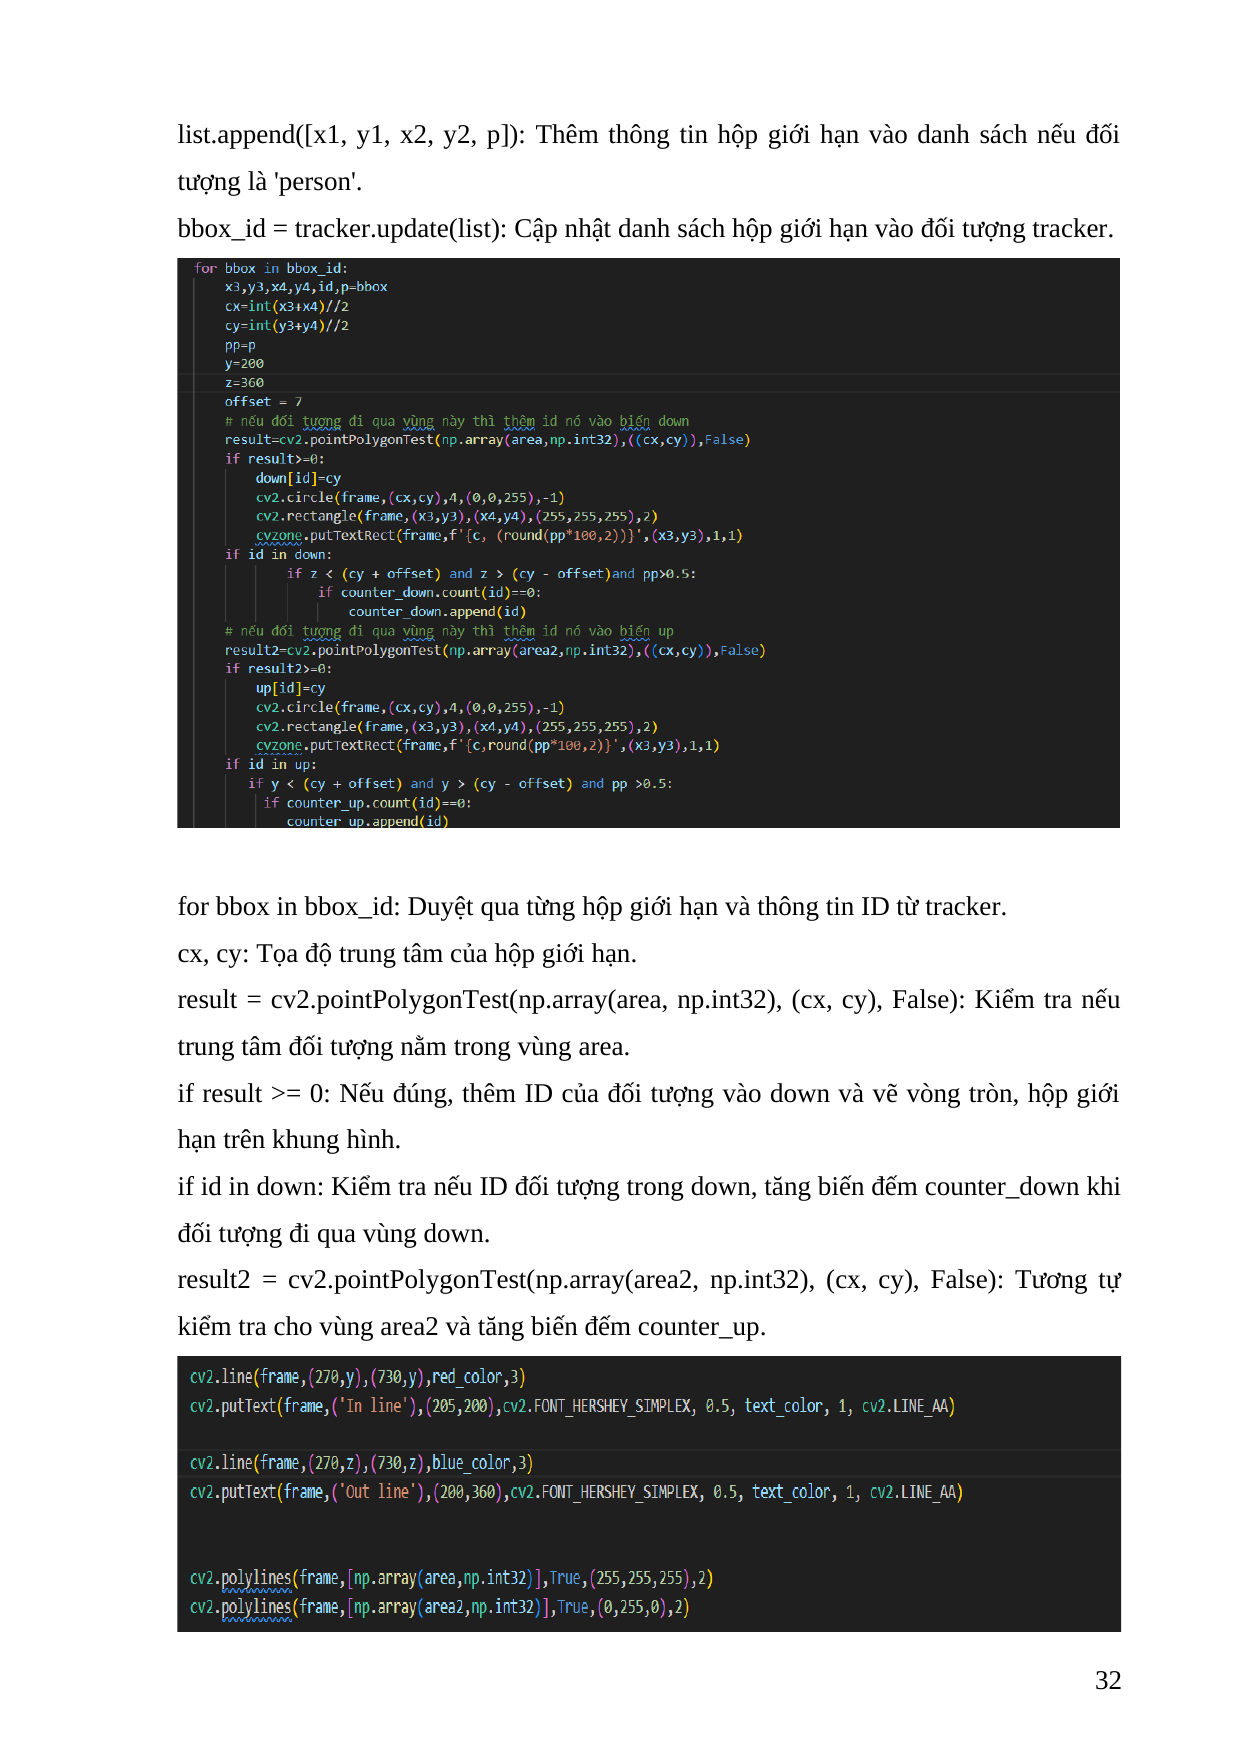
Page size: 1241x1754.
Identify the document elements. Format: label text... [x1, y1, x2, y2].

text result2 = cv2.pointPolygonTest(np.array(area2, np.int32), (cx, cy), False): Tương tự kiểm tra cho vùng area2 và tăng biến đếm counter_up. [177, 1263, 1122, 1341]
picture [177, 1356, 1122, 1632]
text list.append([x1, y1, x2, y2, p]): Thêm thông tin hộp giới hạn vào danh sách nếu đối tượng là 'person'. [177, 118, 1122, 196]
text if result >= 0: Nếu đúng, thêm ID của đối tượng vào down và vẽ vòng tròn, hộp giới hạn trên khung hình. [177, 1077, 1122, 1154]
text for bbox in bbox_id: Duyệt qua từng hộp giới hạn và thông tin ID từ tracker. [177, 890, 1122, 921]
picture [177, 258, 1120, 828]
text bbox_id = tracker.update(list): Cập nhật danh sách hộp giới hạn vào đối tượng tracker. [177, 212, 1122, 243]
text cx, cy: Tọa độ trung tâm của hộp giới hạn. [177, 937, 1122, 968]
text if id in down: Kiểm tra nếu ID đối tượng trong down, tăng biến đếm counter_down khi đối tượng đi qua vùng down. [177, 1170, 1122, 1248]
text result = cv2.pointPolygonTest(np.array(area, np.int32), (cx, cy), False): Kiểm tra nếu trung tâm đối tượng nằm trong vùng area. [177, 983, 1122, 1061]
